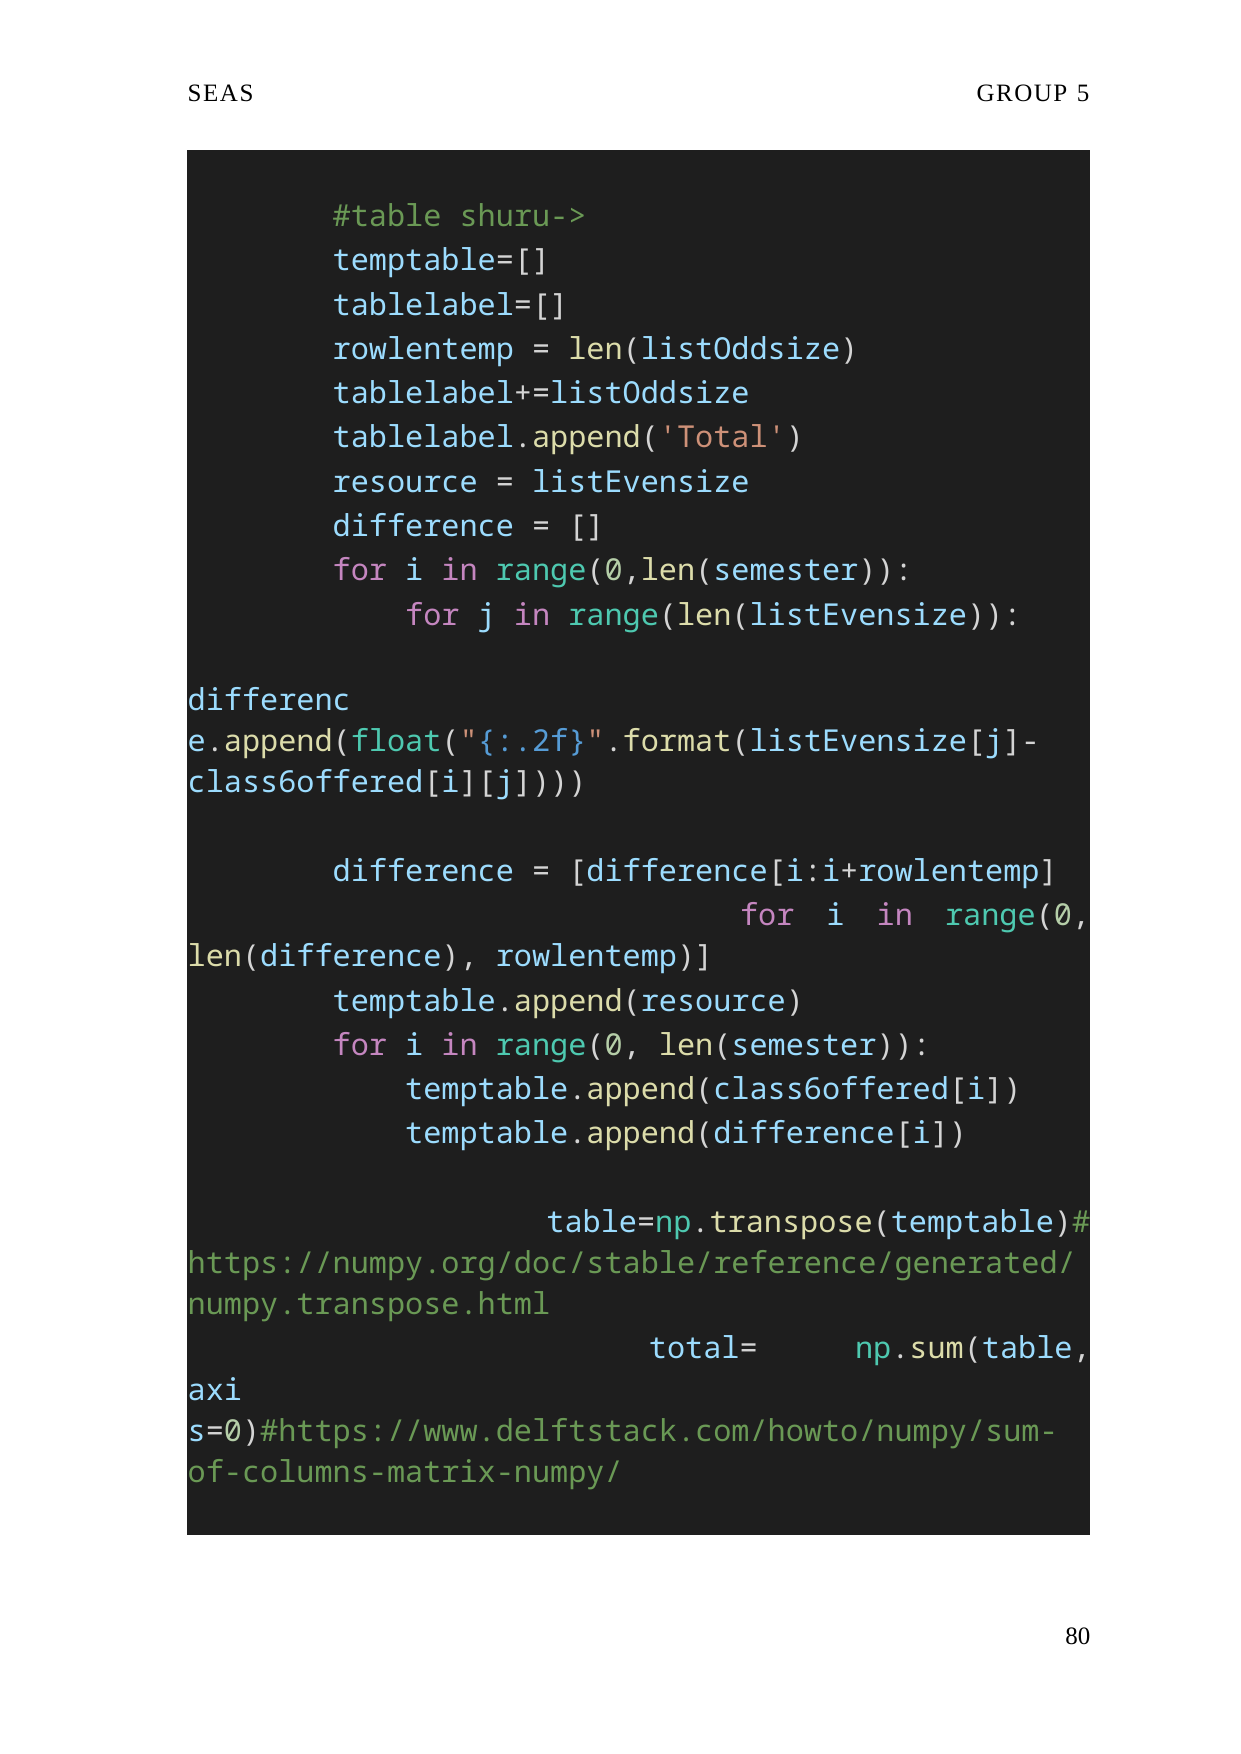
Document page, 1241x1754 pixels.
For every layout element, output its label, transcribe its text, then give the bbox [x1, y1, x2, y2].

text difference.append(float("{:.2f}".format(listEvensize[j]-class6offered[i][j]))) [187, 637, 1090, 802]
text tablelabel+=listOddsize [187, 371, 1090, 412]
text resource = listEvensize [187, 460, 1090, 501]
text difference = [] [187, 504, 1090, 545]
text temptable.append(resource) [187, 979, 1090, 1020]
text tablelabel.append('Total') [187, 416, 1090, 457]
text rowlentemp = len(listOddsize) [187, 327, 1090, 368]
text difference = [difference[i:i+rowlentemp] [187, 849, 1090, 890]
text table=np.transpose(temptable)# https://numpy.org/doc/stable/reference/generated/numpy.transpose.html [187, 1200, 1090, 1323]
text total= np.sum(table, axis=0)#https://www.delftstack.com/howto/numpy/sum-of-columns-matrix-numpy/ [187, 1327, 1090, 1491]
text for i in range(0, len(semester)): [187, 1023, 1090, 1064]
text temptable.append(class6offered[i]) [187, 1067, 1090, 1108]
text #table shuru-> [187, 194, 1090, 235]
text temptable=[] [187, 238, 1090, 280]
text for i in range(0, len(difference), rowlentemp)] [187, 893, 1090, 976]
text for i in range(0,len(semester)): [187, 548, 1090, 589]
text for j in range(len(listEvensize)): [187, 593, 1090, 634]
text tablelabel=[] [187, 283, 1090, 324]
text temptable.append(difference[i]) [187, 1111, 1090, 1153]
